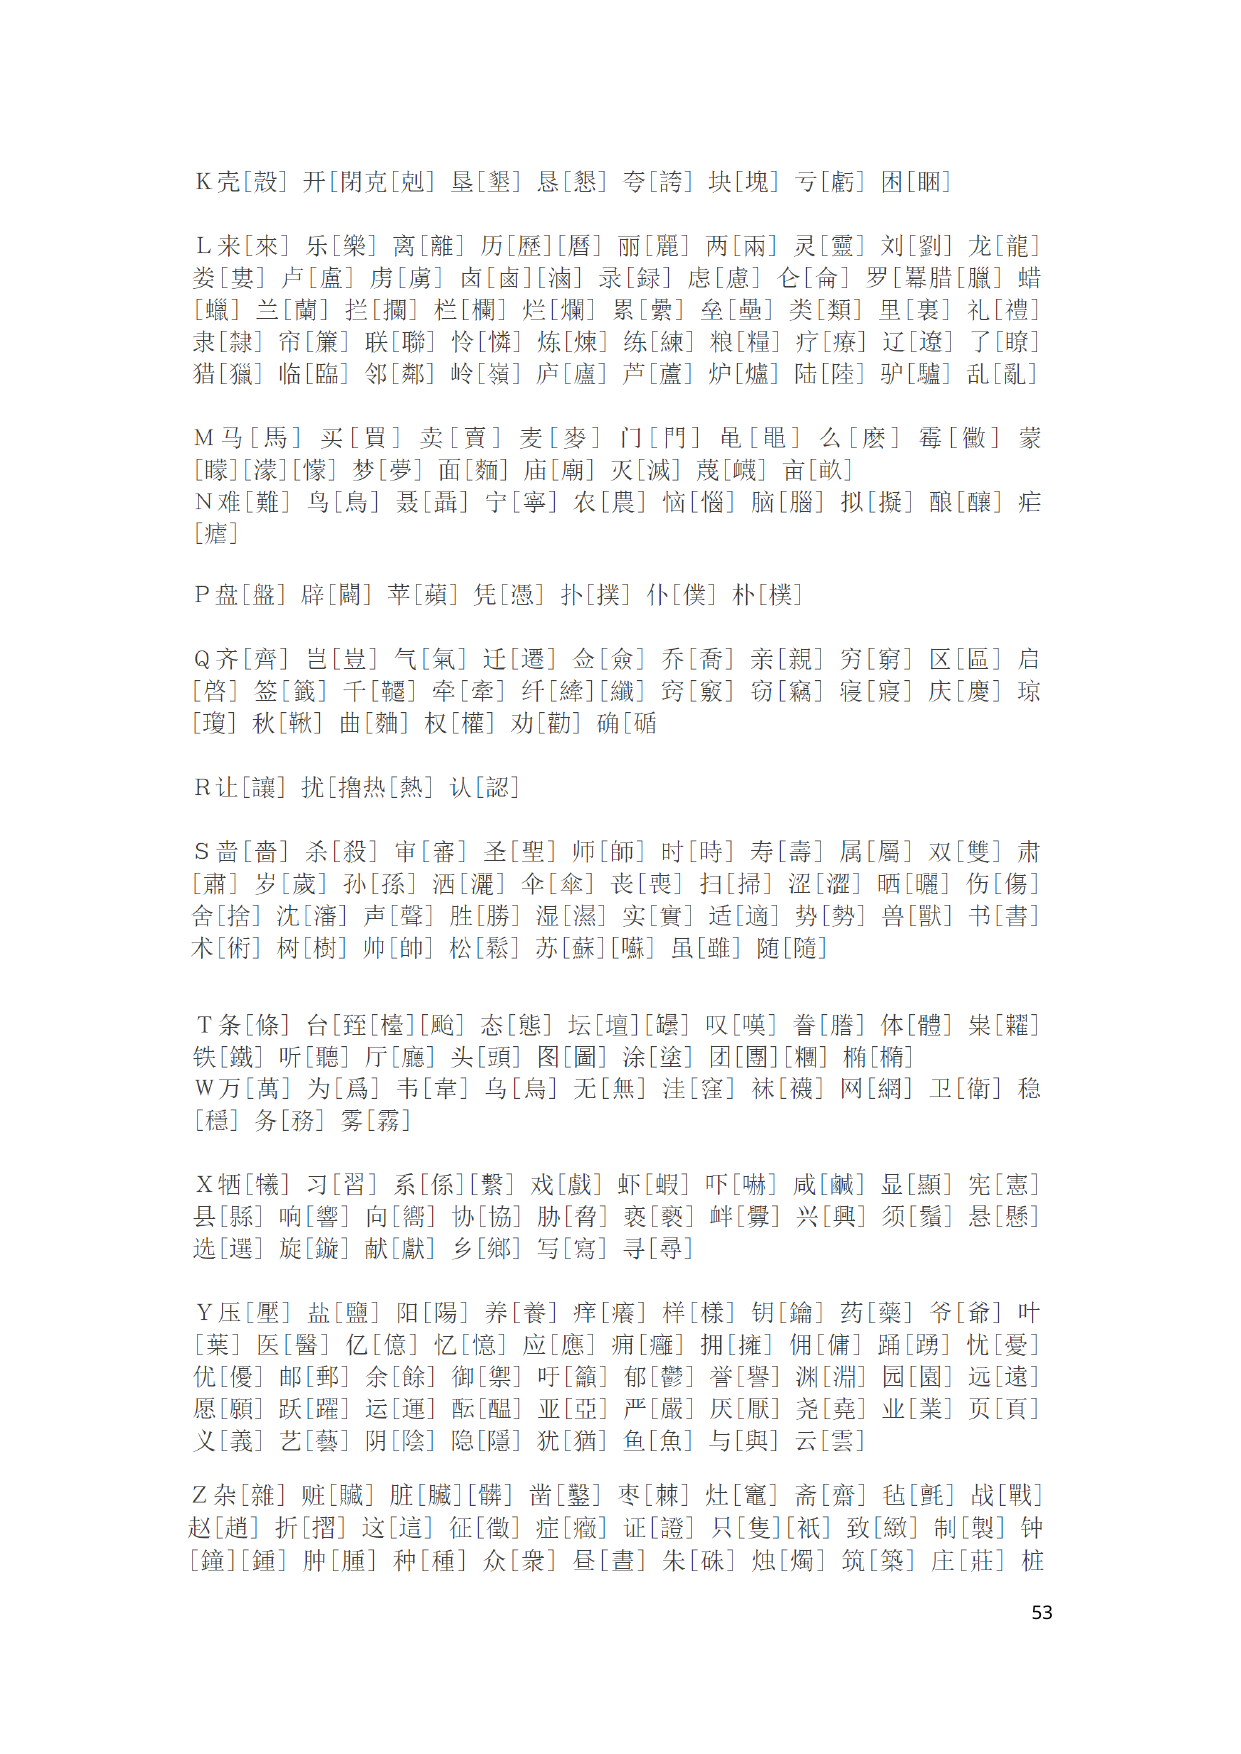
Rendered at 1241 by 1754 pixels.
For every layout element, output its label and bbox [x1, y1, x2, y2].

picture [187, 1473, 1053, 1587]
picture [187, 161, 1053, 556]
picture [187, 574, 1053, 977]
picture [187, 1005, 1053, 1459]
